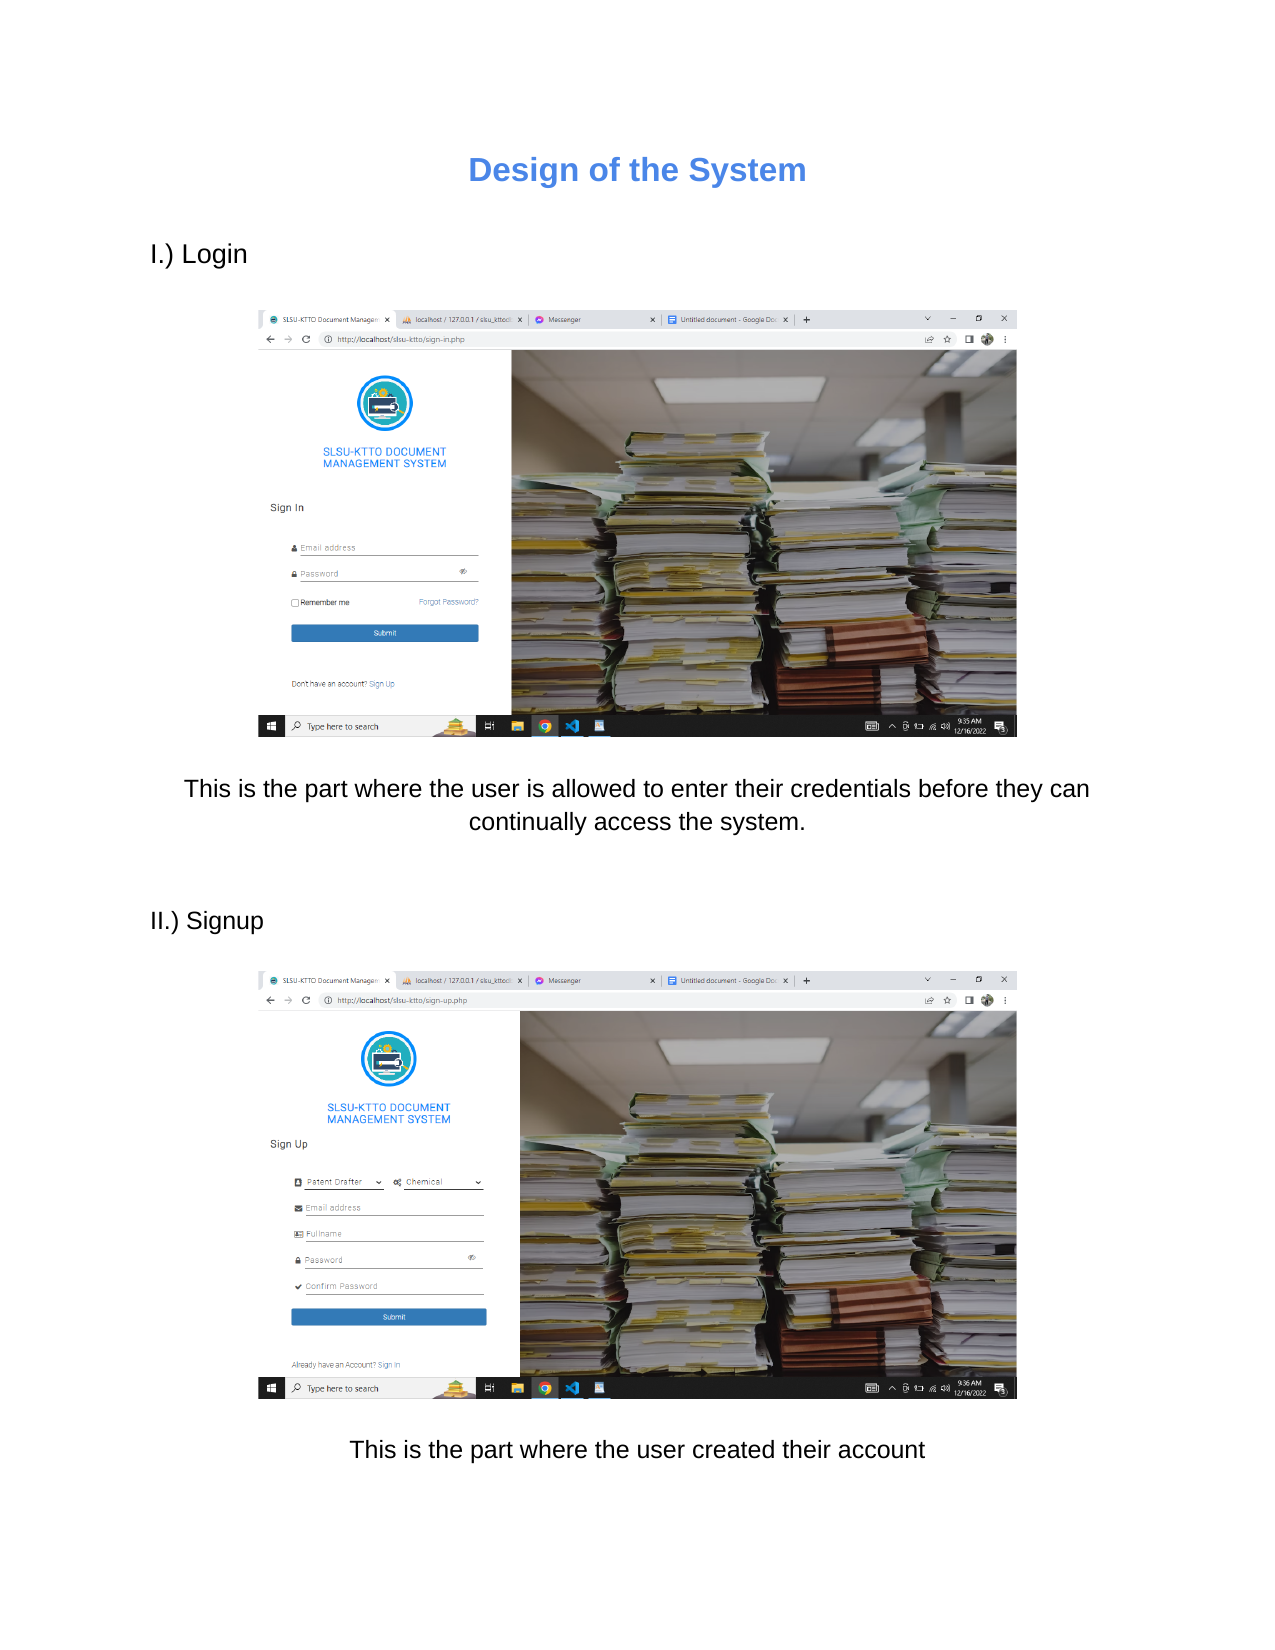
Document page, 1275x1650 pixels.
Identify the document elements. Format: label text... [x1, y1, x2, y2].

text This is the part where the user is allowed to enter their credentials before they can continually access the system. [150, 773, 1125, 835]
picture [258, 971, 1017, 1399]
text II.) Signup [150, 906, 1125, 934]
picture [258, 310, 1017, 737]
text I.) Login [150, 238, 1125, 269]
text This is the part where the user created their account [150, 1435, 1125, 1464]
text Design of the System [150, 150, 1125, 188]
